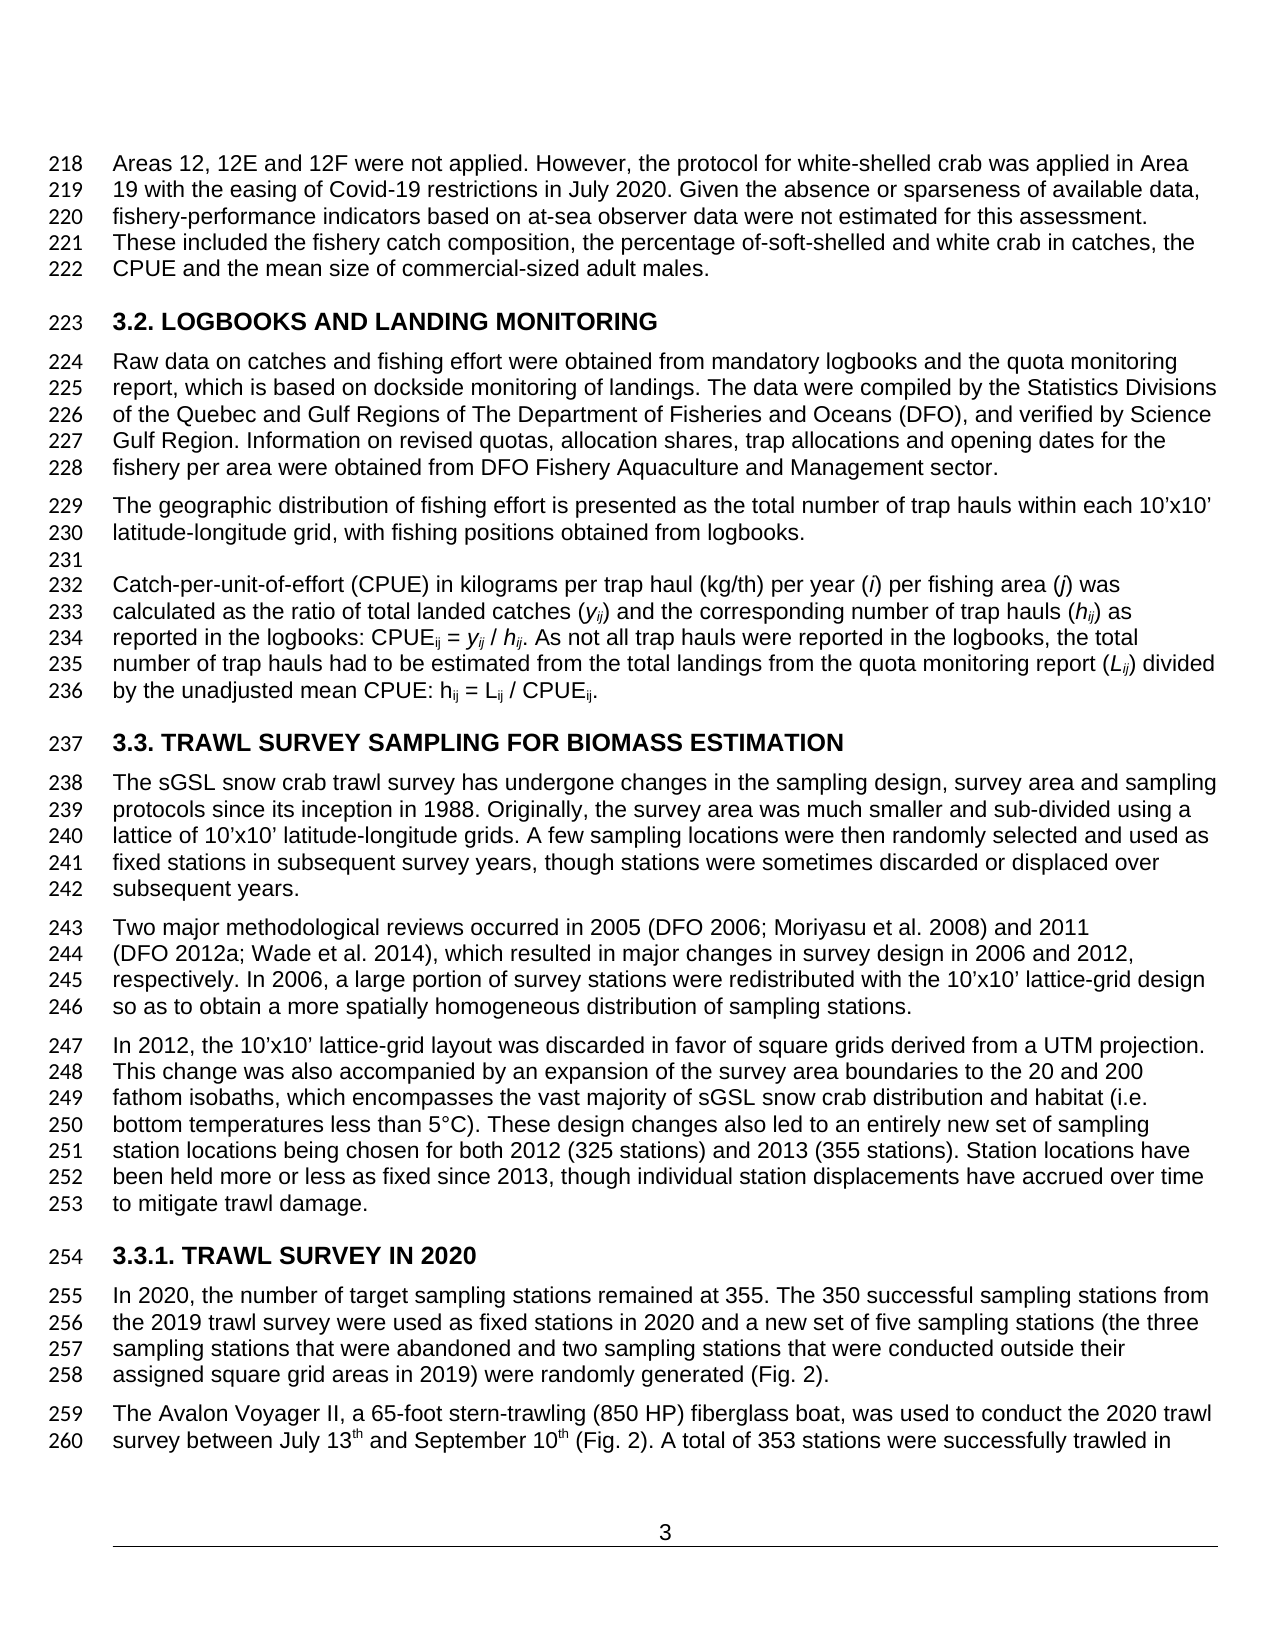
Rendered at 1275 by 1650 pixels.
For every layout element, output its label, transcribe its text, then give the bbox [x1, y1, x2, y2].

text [112, 1400, 1218, 1453]
text The geographic distribution of fishing effort is presented as the total number of trap hauls within each 10’x10’ latitude-longitude grid, with fishing positions obtained from logbooks. [112, 492, 1218, 545]
text Catch-per-unit-of-effort (CPUE) in kilograms per trap haul (kg/th) per year (i) per fishing area (j) was calculated as the ratio of total landed catches (yij) and the corresponding number of trap hauls (hij) as reported in the logbooks: CPUEij = yij / hij. As not all trap hauls were reported in the logbooks, the total number of trap hauls had to be estimated from the total landings from the quota monitoring report (Lij) divided by the unadjusted mean CPUE: hij = Lij / CPUEij. [112, 571, 1218, 703]
text In 2020, the number of target sampling stations remained at 355. The 350 successful sampling stations from the 2019 trawl survey were used as fixed stations in 2020 and a new set of five sampling stations (the three sampling stations that were abandoned and two sampling stations that were conducted outside their assigned square grid areas in 2019) were randomly generated (Fig. 2). [112, 1282, 1218, 1388]
text Two major methodological reviews occurred in 2005 (DFO 2006; Moriyasu et al. 2008) and 2011 (DFO 2012a; Wade et al. 2014), which resulted in major changes in survey design in 2006 and 2012, respectively. In 2006, a large portion of survey stations were redistributed with the 10’x10’ lattice-grid design so as to obtain a more spatially homogeneous distribution of sampling stations. [112, 914, 1218, 1019]
subtitle 3.3. TRAWL SURVEY SAMPLING FOR BIOMASS ESTIMATION [112, 728, 1218, 757]
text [112, 150, 1218, 282]
text In 2012, the 10’x10’ lattice-grid layout was discarded in favor of square grids derived from a UTM projection. This change was also accompanied by an expansion of the survey area boundaries to the 20 and 200 fathom isobaths, which encompasses the vast majority of sGSL snow crab distribution and habitat (i.e. bottom temperatures less than 5°C). These design changes also led to an entirely new set of sampling station locations being chosen for both 2012 (325 stations) and 2013 (355 stations). Station locations have been held more or less as fixed since 2013, though individual station displacements have accrued over time to mitigate trawl damage. [112, 1032, 1218, 1216]
subtitle 3.2. LOGBOOKS AND LANDING MONITORING [112, 307, 1218, 336]
text Raw data on catches and fishing effort were obtained from mandatory logbooks and the quota monitoring report, which is based on dockside monitoring of landings. The data were compiled by the Statistics Divisions of the Quebec and Gulf Regions of The Department of Fisheries and Oceans (DFO), and verified by Science Gulf Region. Information on revised quotas, allocation shares, trap allocations and opening dates for the fishery per area were obtained from DFO Fishery Aquaculture and Management sector. [112, 348, 1218, 480]
text The sGSL snow crab trawl survey has undergone changes in the sampling design, survey area and sampling protocols since its inception in 1988. Originally, the survey area was much smaller and sub-divided using a lattice of 10’x10’ latitude-longitude grids. A few sampling locations were then randomly selected and used as fixed stations in subsequent survey years, though stations were sometimes discarded or displaced over subsequent years. [112, 769, 1218, 901]
subtitle 3.3.1. Trawl survey in 2020 [112, 1241, 1218, 1270]
